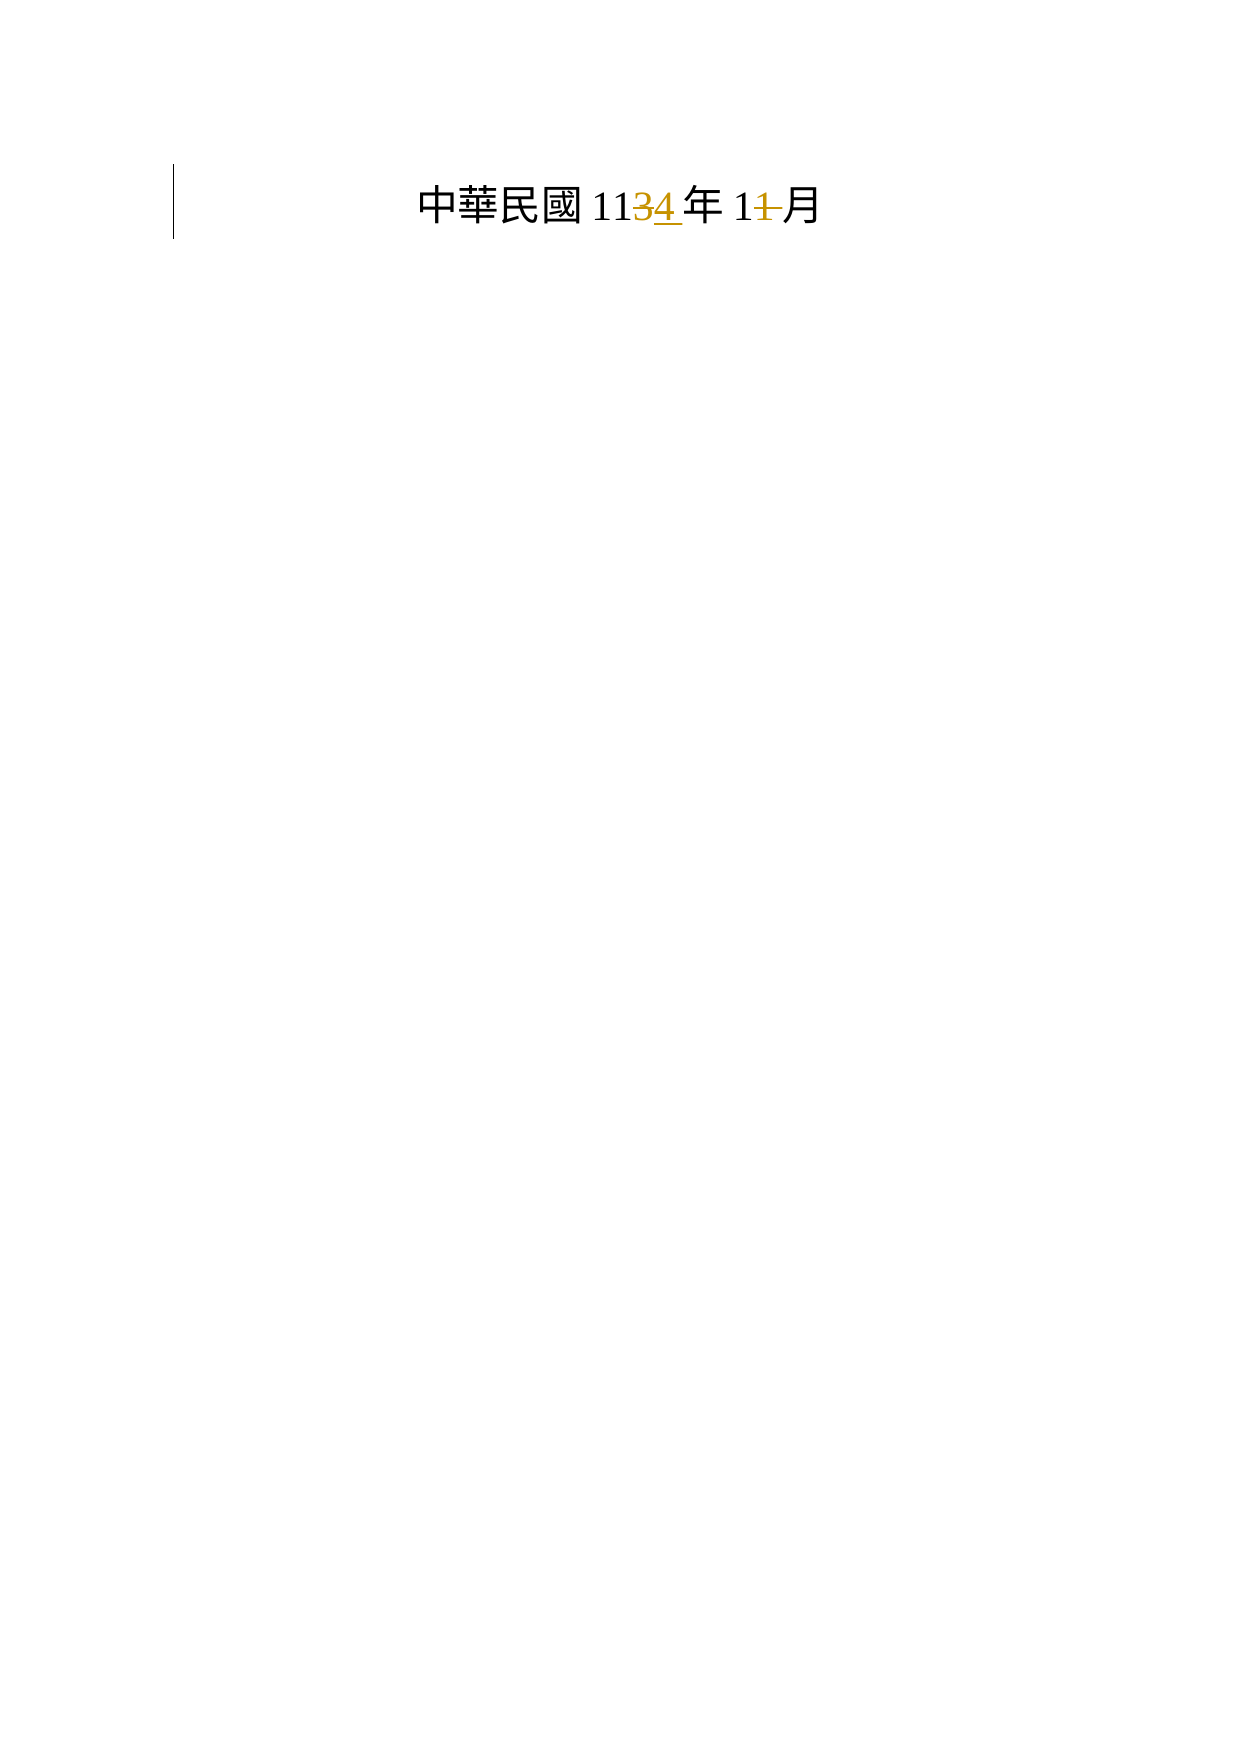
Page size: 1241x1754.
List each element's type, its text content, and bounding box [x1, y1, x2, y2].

text 中華民國11年1月 [187, 164, 1053, 239]
